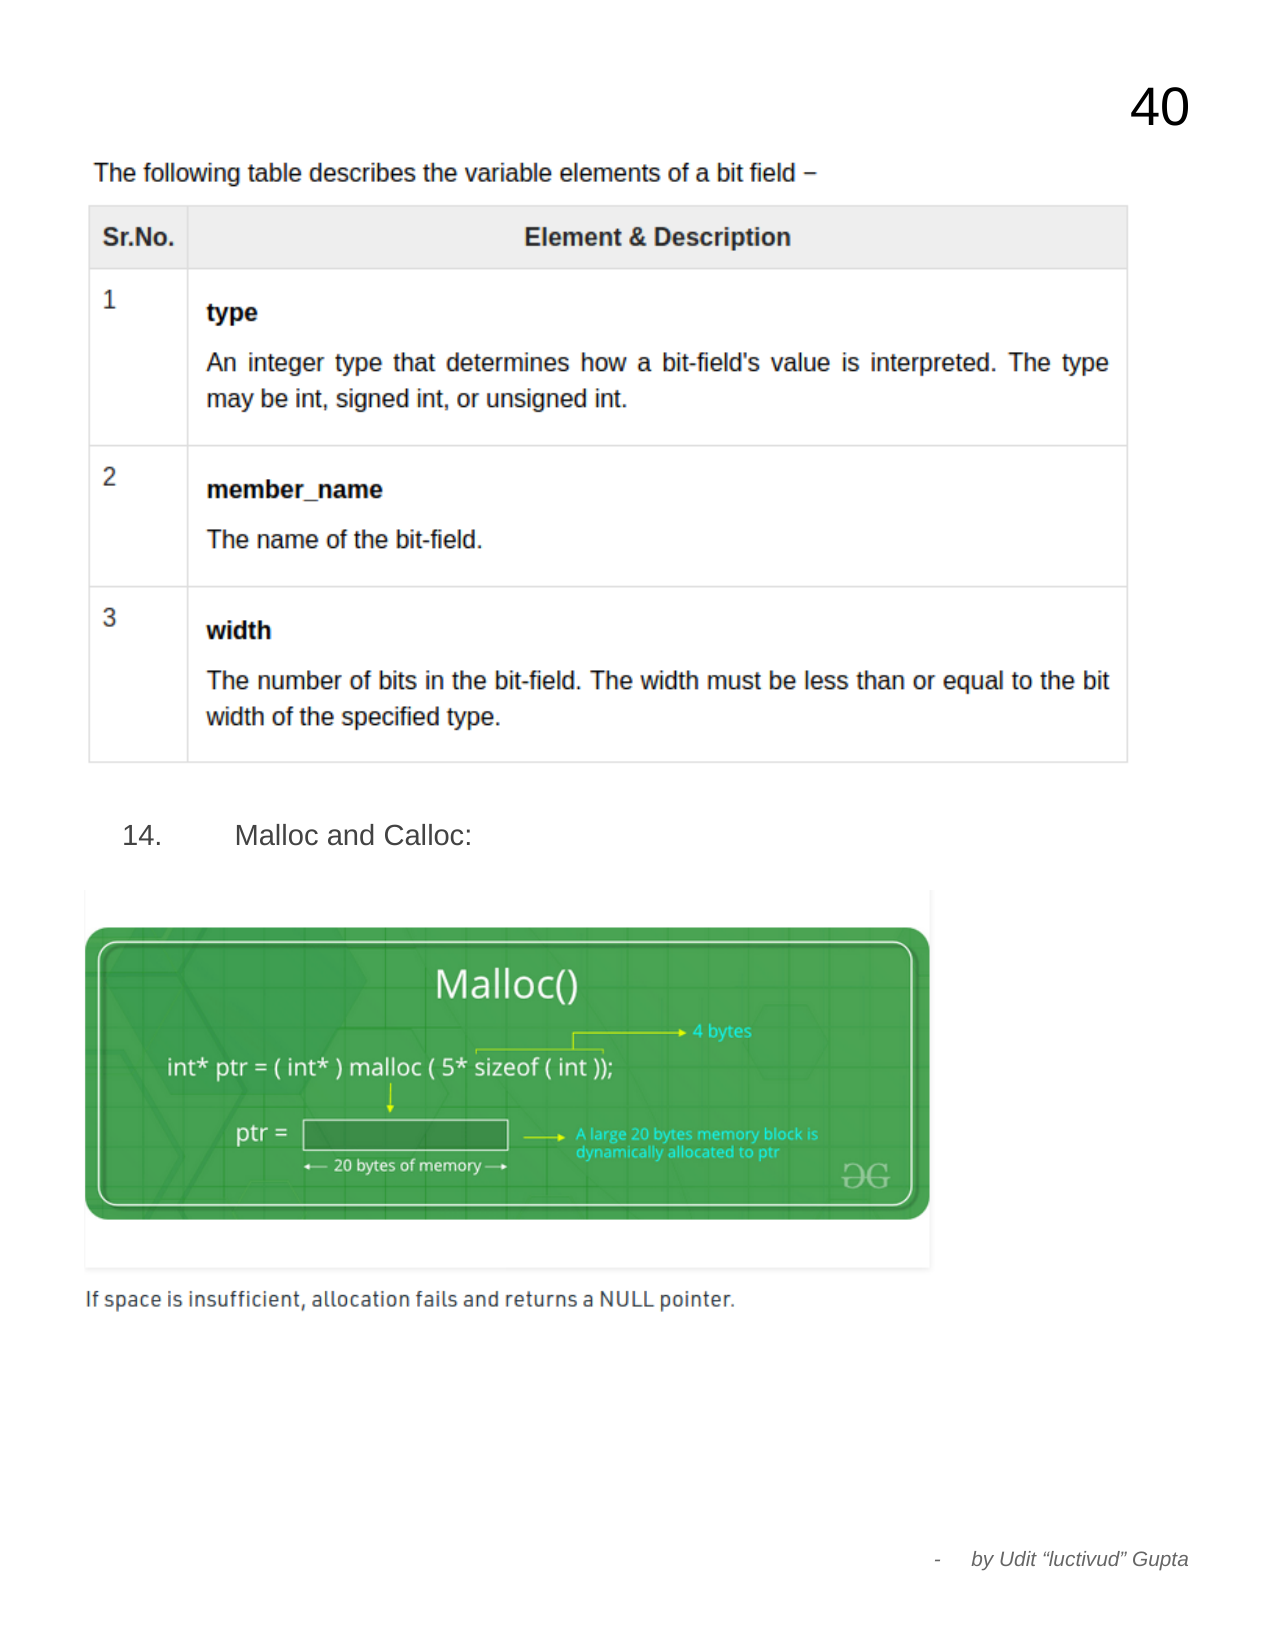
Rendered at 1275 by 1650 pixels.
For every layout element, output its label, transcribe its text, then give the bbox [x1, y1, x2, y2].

picture [84, 890, 1001, 1321]
subtitle Malloc and Calloc: [122, 818, 1191, 852]
picture [84, 150, 1144, 782]
